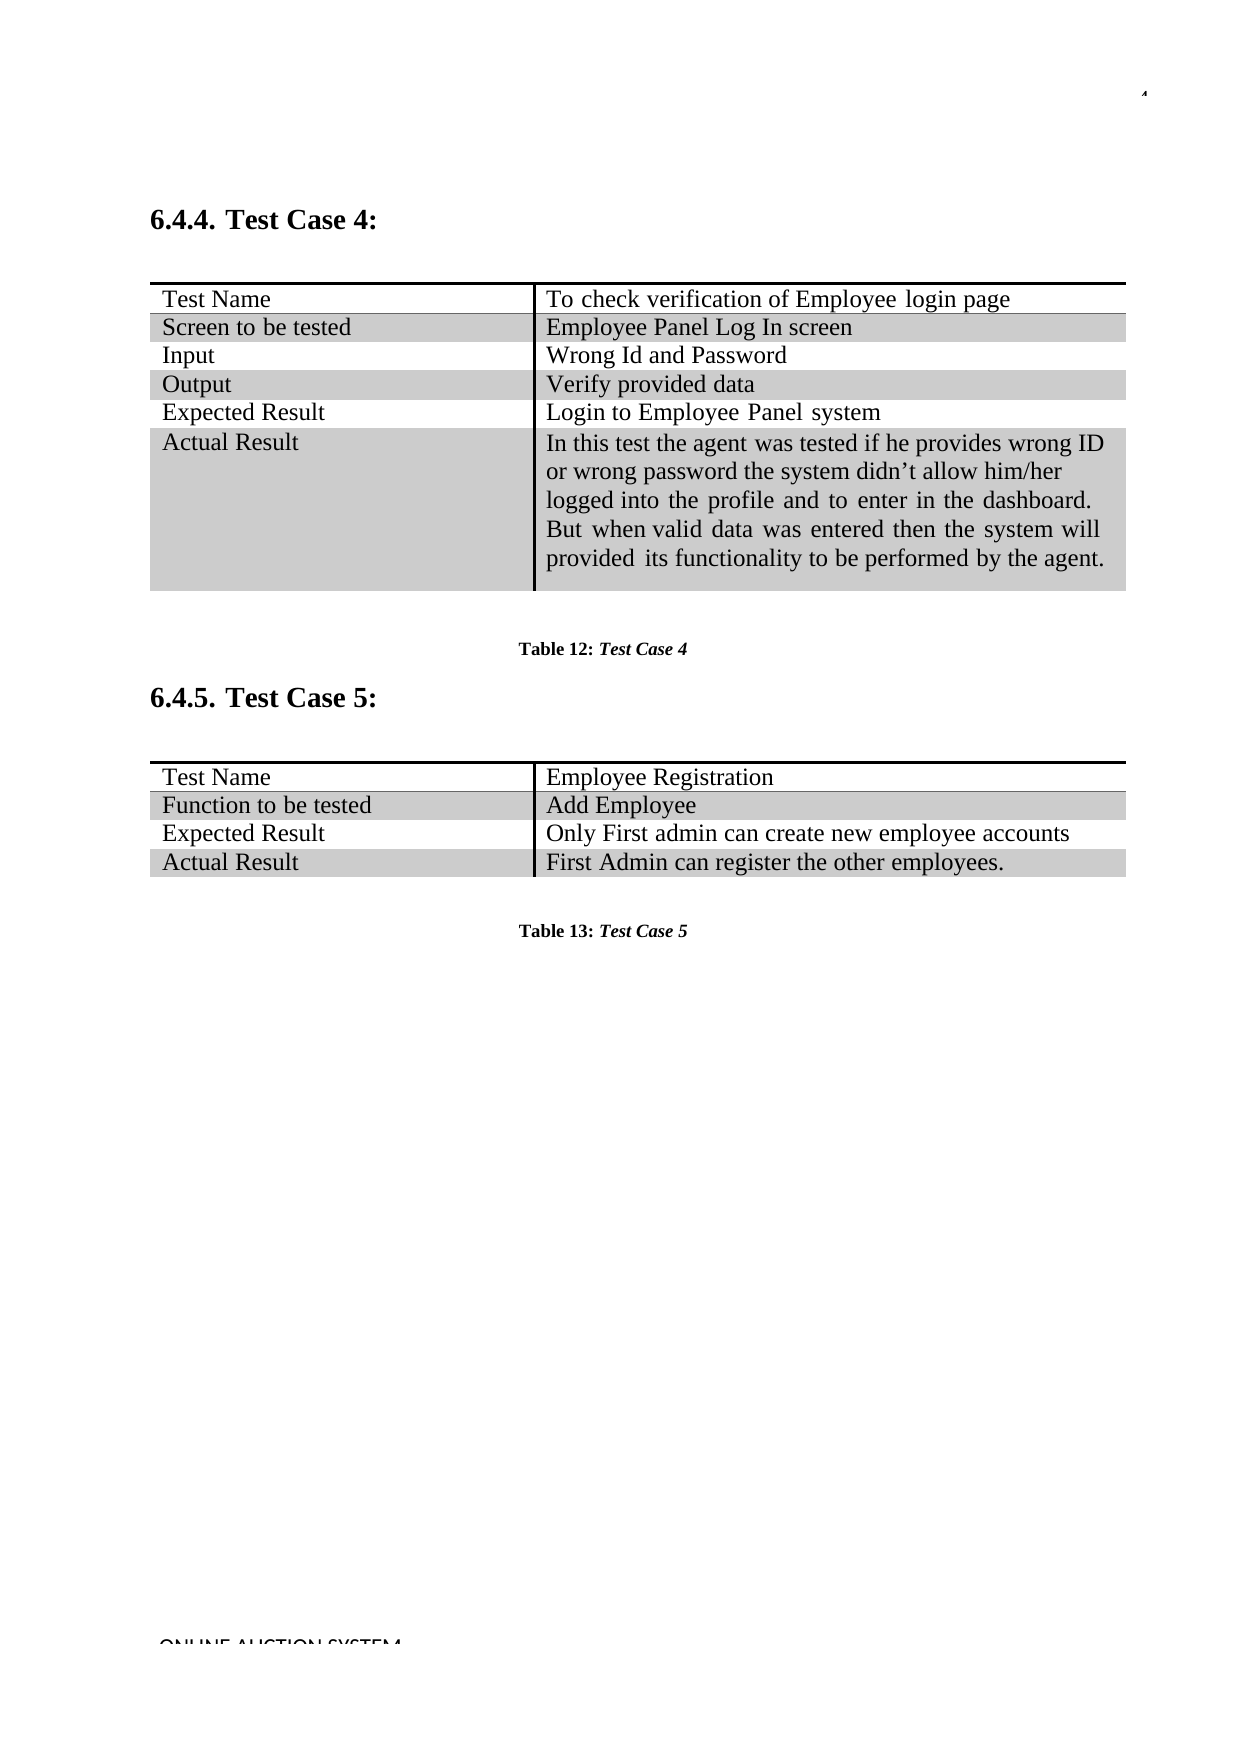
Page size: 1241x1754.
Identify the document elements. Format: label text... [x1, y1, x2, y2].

subtitle Test Case 4: [150, 202, 1201, 236]
table_cell Screen to be tested [150, 314, 533, 342]
table_cell Output [150, 370, 533, 400]
table_cell Wrong Id and Password [536, 343, 1126, 370]
table_cell Only First admin can create new employee accounts [536, 820, 1126, 849]
table_cell Employee Panel Log In screen [536, 314, 1126, 342]
table_cell First Admin can register the other employees. [536, 849, 1126, 877]
table_cell In this test the agent was tested if he provides wrong ID or wrong password the system didn’t allow him/her logged into the profile and to enter in the dashboard. But when valid data was entered then the system will provided its functionality to be performed by the agent. [536, 428, 1126, 591]
table_cell Verify provided data [536, 370, 1126, 400]
table_header Employee Registration [536, 764, 1126, 791]
table_header Test Name [150, 764, 533, 791]
table_cell Actual Result [150, 849, 533, 877]
text Table 13: Test Case 5 [97, 920, 1108, 942]
table_header To check verification of Employee login page [536, 285, 1126, 312]
table_cell Login to Employee Panel system [536, 400, 1126, 428]
table_cell Add Employee [536, 792, 1126, 820]
table_cell Actual Result [150, 428, 533, 591]
table_cell Function to be tested [150, 792, 533, 820]
table_cell Expected Result [150, 400, 533, 428]
list Test Case 5: [150, 680, 381, 713]
table_cell Expected Result [150, 820, 533, 849]
table_header Test Name [150, 285, 533, 312]
text Table 12: Test Case 4 [518, 638, 1201, 659]
table_cell Input [150, 343, 533, 370]
